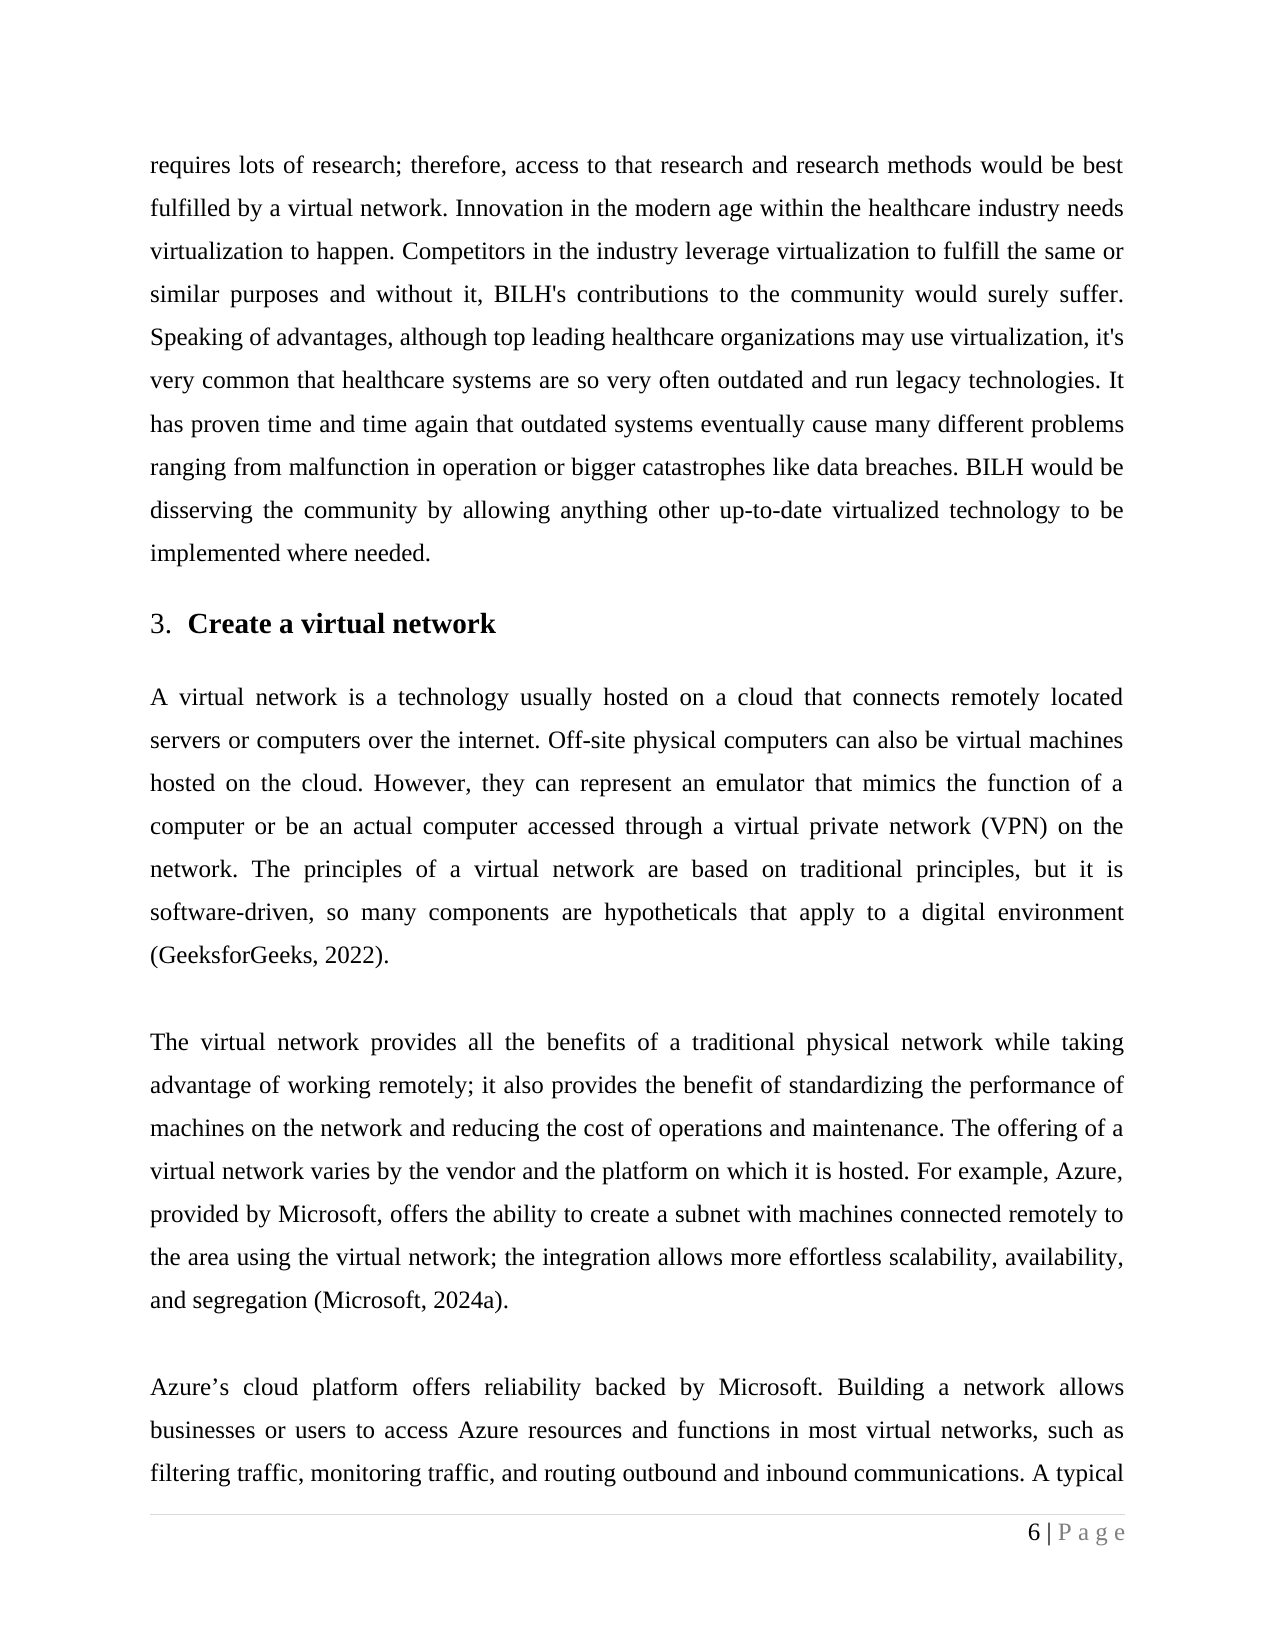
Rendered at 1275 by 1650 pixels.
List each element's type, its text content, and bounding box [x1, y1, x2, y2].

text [150, 1372, 1125, 1487]
text The virtual network provides all the benefits of a traditional physical network while taking advantage of working remotely; it also provides the benefit of standardizing the performance of machines on the network and reducing the cost of operations and maintenance. The offering of a virtual network varies by the vendor and the platform on which it is hosted. For example, Azure, provided by Microsoft, offers the ability to create a subnet with machines connected remotely to the area using the virtual network; the integration allows more effortless scalability, availability, and segregation (Microsoft, 2024a). [150, 1027, 1125, 1314]
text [150, 150, 1125, 567]
text A virtual network is a technology usually hosted on a cloud that connects remotely located servers or computers over the internet. Off-site physical computers can also be virtual machines hosted on the cloud. However, they can represent an emulator that mimics the function of a computer or be an actual computer accessed through a virtual private network (VPN) on the network. The principles of a virtual network are based on traditional principles, but it is software-driven, so many components are hypotheticals that apply to a digital environment (GeeksforGeeks, 2022). [150, 682, 1125, 969]
subtitle Create a virtual network [150, 606, 1125, 640]
